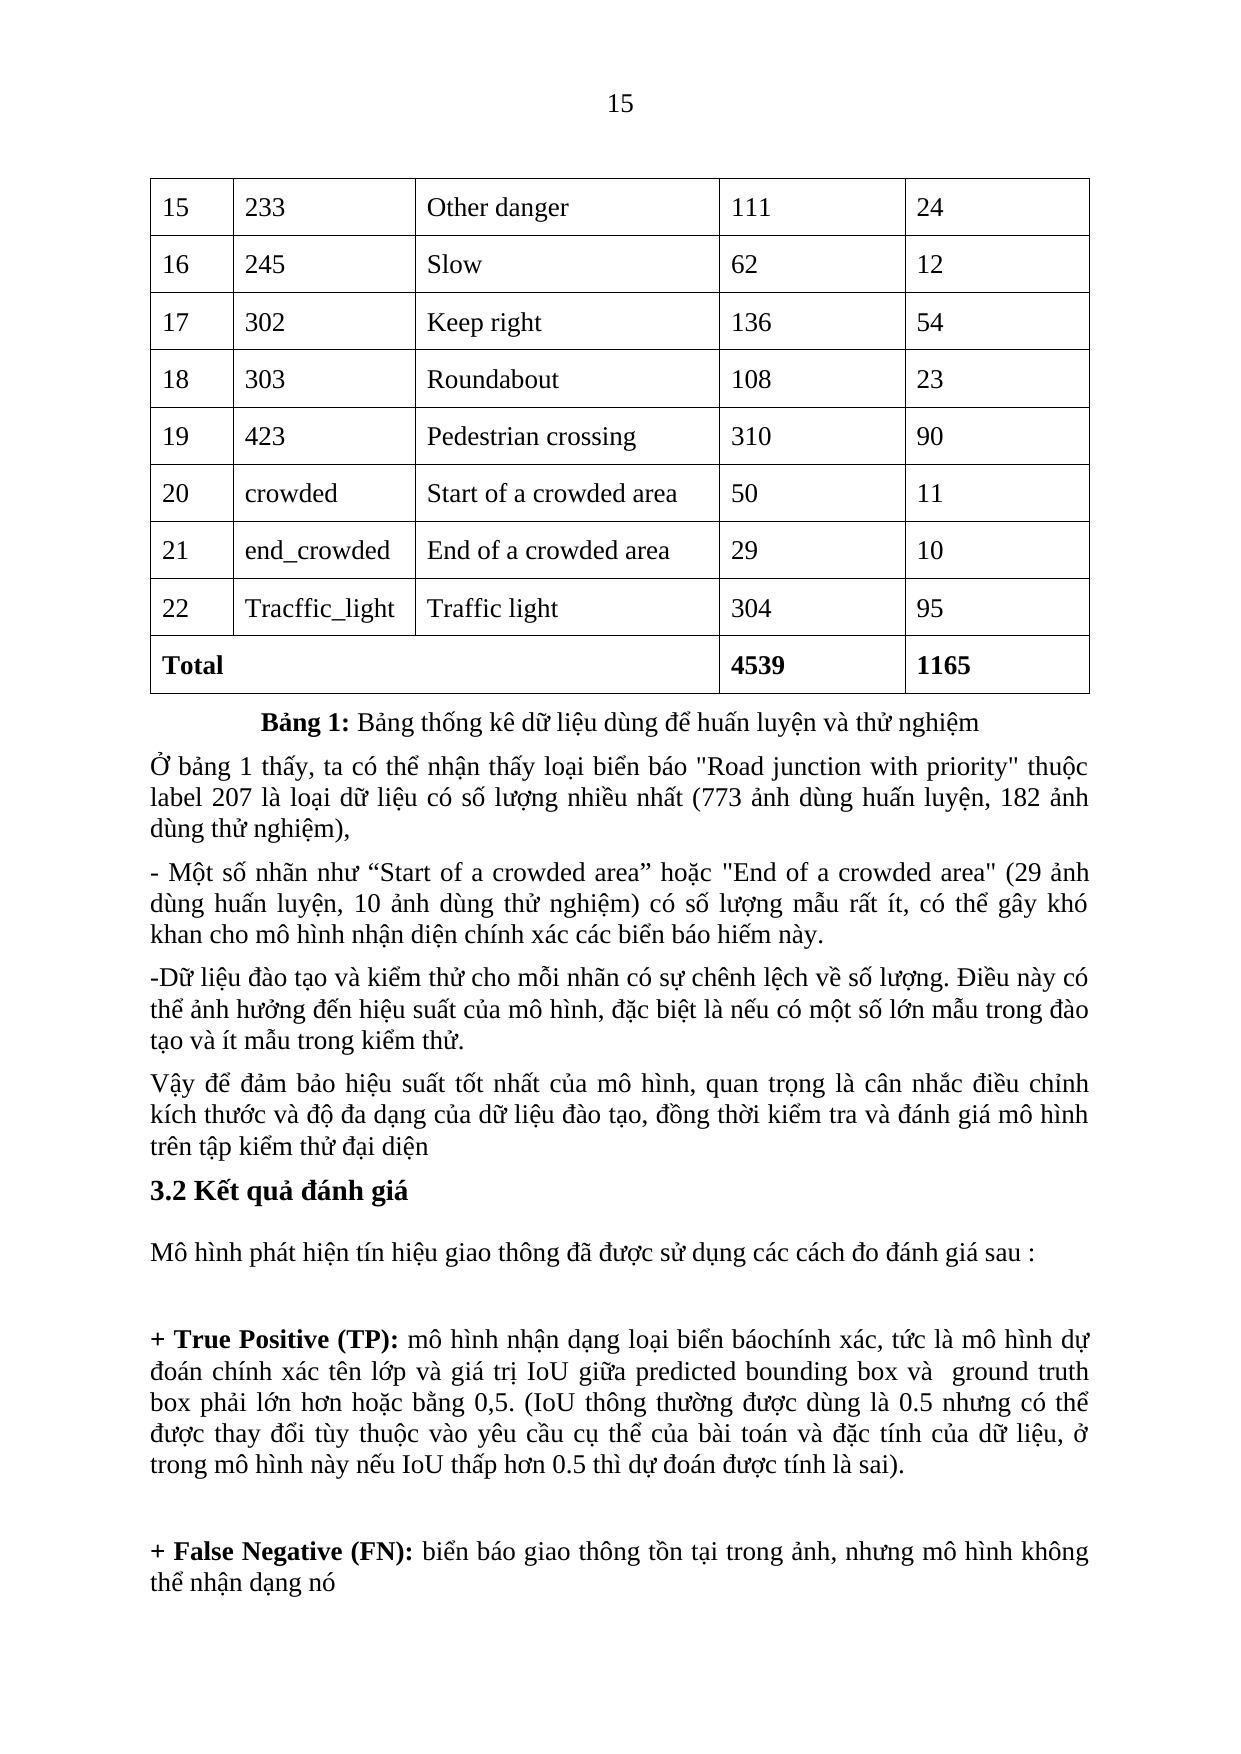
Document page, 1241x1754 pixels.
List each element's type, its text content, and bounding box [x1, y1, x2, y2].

text Vậy để đảm bảo hiệu suất tốt nhất của mô hình, quan trọng là cân nhắc điều chỉnh kích thước và độ đa dạng của dữ liệu đào tạo, đồng thời kiểm tra và đánh giá mô hình trên tập kiểm thử đại diện [150, 1067, 1090, 1161]
table_cell 19 [151, 408, 233, 464]
table_cell 24 [906, 179, 1089, 235]
table_cell 95 [906, 579, 1089, 635]
table_cell 111 [720, 179, 905, 235]
table_cell 62 [720, 236, 905, 292]
text + True Positive (TP): mô hình nhận dạng loại biển báochính xác, tức là mô hình dự đoán chính xác tên lớp và giá trị IoU giữa predicted bounding box và ground truth box phải lớn hơn hoặc bằng 0,5. (IoU thông thường được dùng là 0.5 nhưng có thể được thay đổi tùy thuộc vào yêu cầu cụ thể của bài toán và đặc tính của dữ liệu, ở trong mô hình này nếu IoU thấp hơn 0.5 thì dự đoán được tính là sai). [150, 1323, 1090, 1479]
table_cell 310 [720, 408, 905, 464]
table_cell 29 [720, 522, 905, 578]
table_cell 423 [234, 408, 415, 464]
subtitle Kết quả đánh giá [150, 1173, 1090, 1207]
table_cell Other danger [416, 179, 719, 235]
table_cell 10 [906, 522, 1089, 578]
table_cell Total [151, 636, 719, 692]
table_cell Roundabout [416, 350, 719, 407]
table_cell 54 [906, 293, 1089, 349]
table_cell crowded [234, 465, 415, 521]
text -Dữ liệu đào tạo và kiểm thử cho mỗi nhãn có sự chênh lệch về số lượng. Điều này có thể ảnh hưởng đến hiệu suất của mô hình, đặc biệt là nếu có một số lớn mẫu trong đào tạo và ít mẫu trong kiểm thử. [150, 962, 1090, 1055]
table_cell 21 [151, 522, 233, 578]
table_cell 23 [906, 350, 1089, 407]
table_cell Start of a crowded area [416, 465, 719, 521]
text - Một số nhãn như “Start of a crowded area” hoặc "End of a crowded area" (29 ảnh dùng huấn luyện, 10 ảnh dùng thử nghiệm) có số lượng mẫu rất ít, có thể gây khó khan cho mô hình nhận diện chính xác các biển báo hiếm này. [150, 856, 1090, 949]
table_cell 136 [720, 293, 905, 349]
table_cell Slow [416, 236, 719, 292]
table_cell 303 [234, 350, 415, 407]
table_cell Traffic light [416, 579, 719, 635]
table_cell 245 [234, 236, 415, 292]
table_cell Keep right [416, 293, 719, 349]
table_cell 1165 [906, 636, 1089, 692]
table_cell Tracffic_light [234, 579, 415, 635]
table_cell 15 [151, 179, 233, 235]
table_cell end_crowded [234, 522, 415, 578]
table_cell End of a crowded area [416, 522, 719, 578]
table_cell 12 [906, 236, 1089, 292]
table_cell 17 [151, 293, 233, 349]
table_cell 22 [151, 579, 233, 635]
text Bảng 1: Bảng thống kê dữ liệu dùng để huấn luyện và thử nghiệm [150, 706, 1090, 737]
text Mô hình phát hiện tín hiệu giao thông đã được sử dụng các cách đo đánh giá sau : [150, 1236, 1090, 1267]
table_cell 304 [720, 579, 905, 635]
table_cell 16 [151, 236, 233, 292]
text Ở bảng 1 thấy, ta có thể nhận thấy loại biển báo "Road junction with priority" thuộc label 207 là loại dữ liệu có số lượng nhiều nhất (773 ảnh dùng huấn luyện, 182 ảnh dùng thử nghiệm), [150, 750, 1090, 843]
table_cell 233 [234, 179, 415, 235]
table_cell 18 [151, 350, 233, 407]
table_cell Pedestrian crossing [416, 408, 719, 464]
table_cell 20 [151, 465, 233, 521]
text + False Negative (FN): biển báo giao thông tồn tại trong ảnh, nhưng mô hình không thể nhận dạng nó [150, 1535, 1090, 1598]
table_cell 302 [234, 293, 415, 349]
table_cell 11 [906, 465, 1089, 521]
table_cell 4539 [720, 636, 905, 692]
table_cell 108 [720, 350, 905, 407]
table_cell 90 [906, 408, 1089, 464]
table_cell 50 [720, 465, 905, 521]
